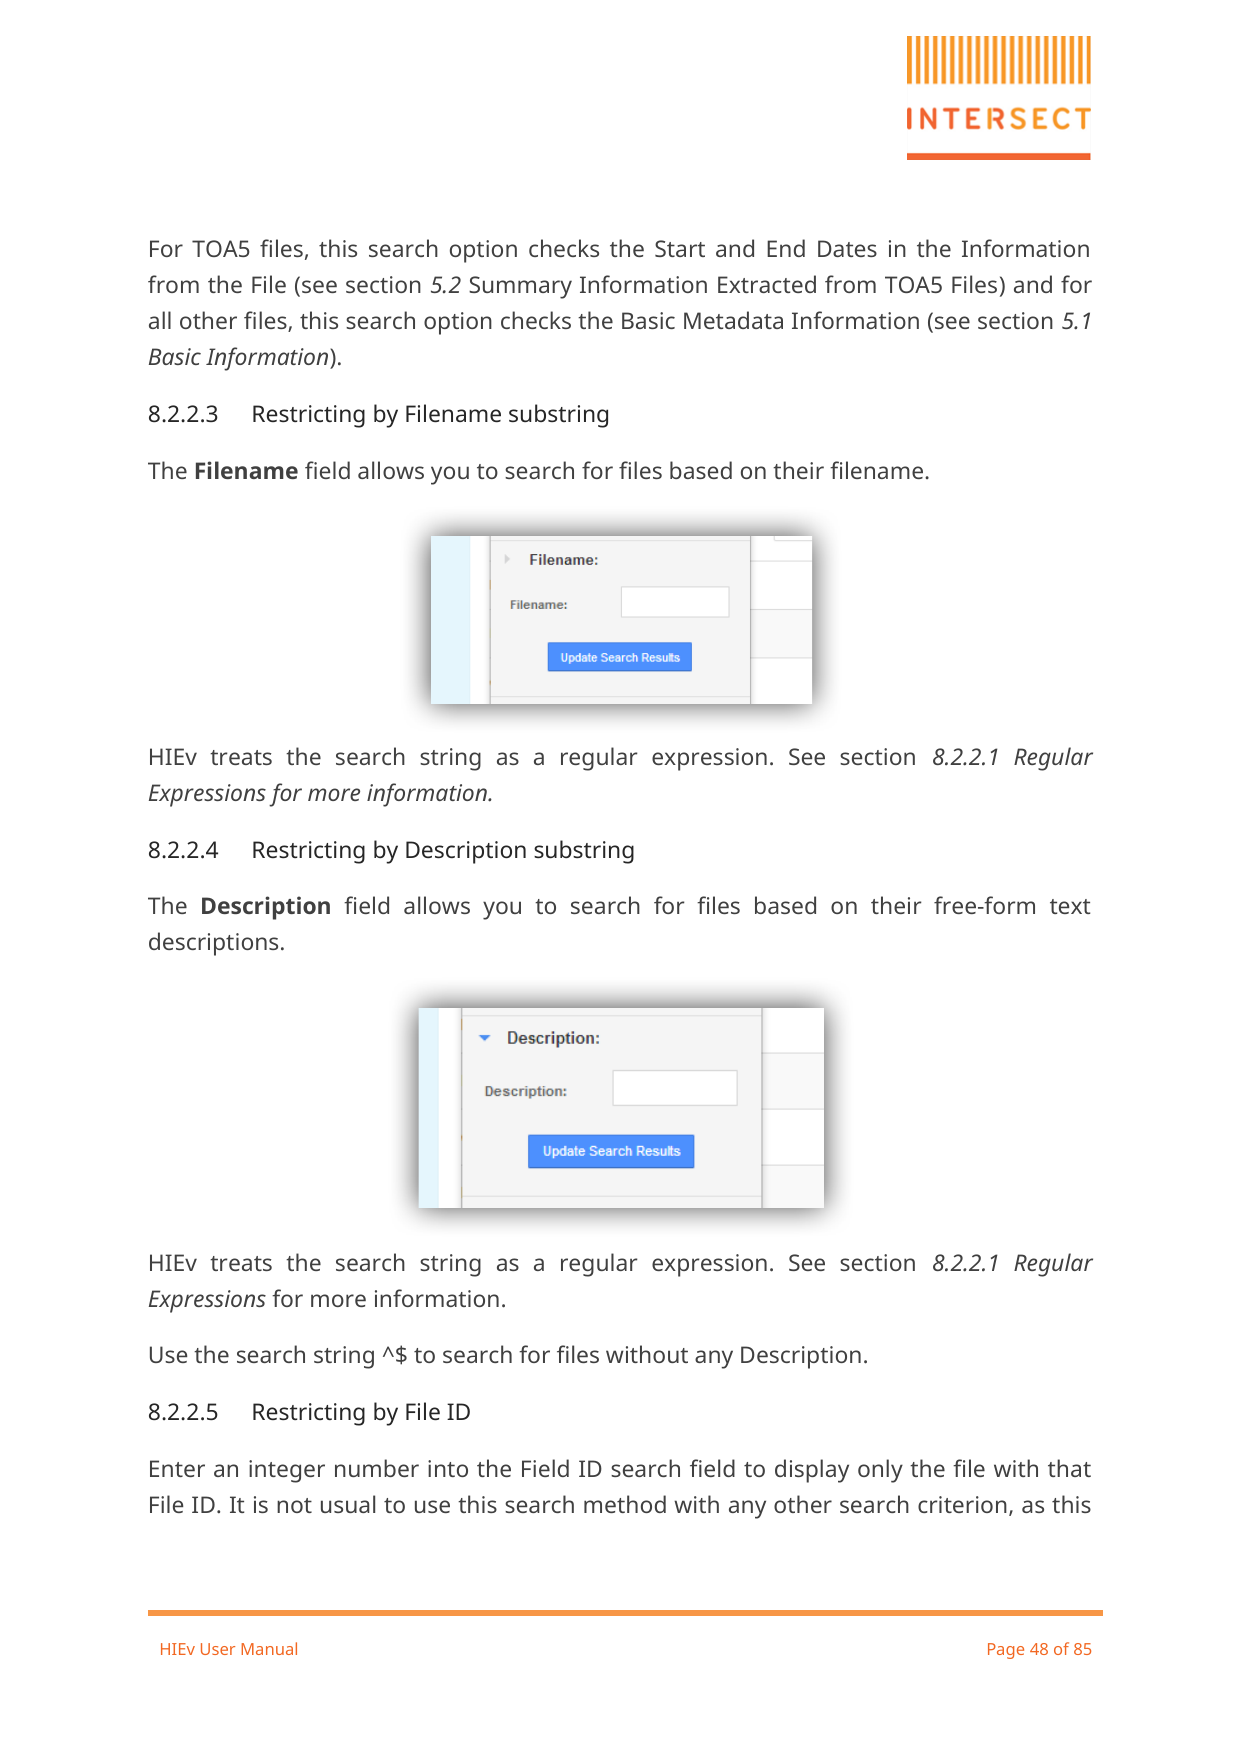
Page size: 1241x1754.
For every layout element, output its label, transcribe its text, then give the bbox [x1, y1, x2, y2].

picture [905, 34, 1093, 162]
text Use the search string ^$ to search for files without any Description. [148, 1339, 1092, 1371]
text The Filename field allows you to search for files based on their filename. [148, 455, 1092, 486]
subtitle Restricting by Filename substring [148, 398, 1092, 429]
subtitle Restricting by File ID [148, 1396, 1092, 1427]
text The Description field allows you to search for files based on their free-form text descriptions. [148, 890, 1092, 957]
picture [418, 1008, 824, 1208]
subtitle Restricting by Description substring [148, 833, 1092, 865]
picture [431, 536, 813, 704]
